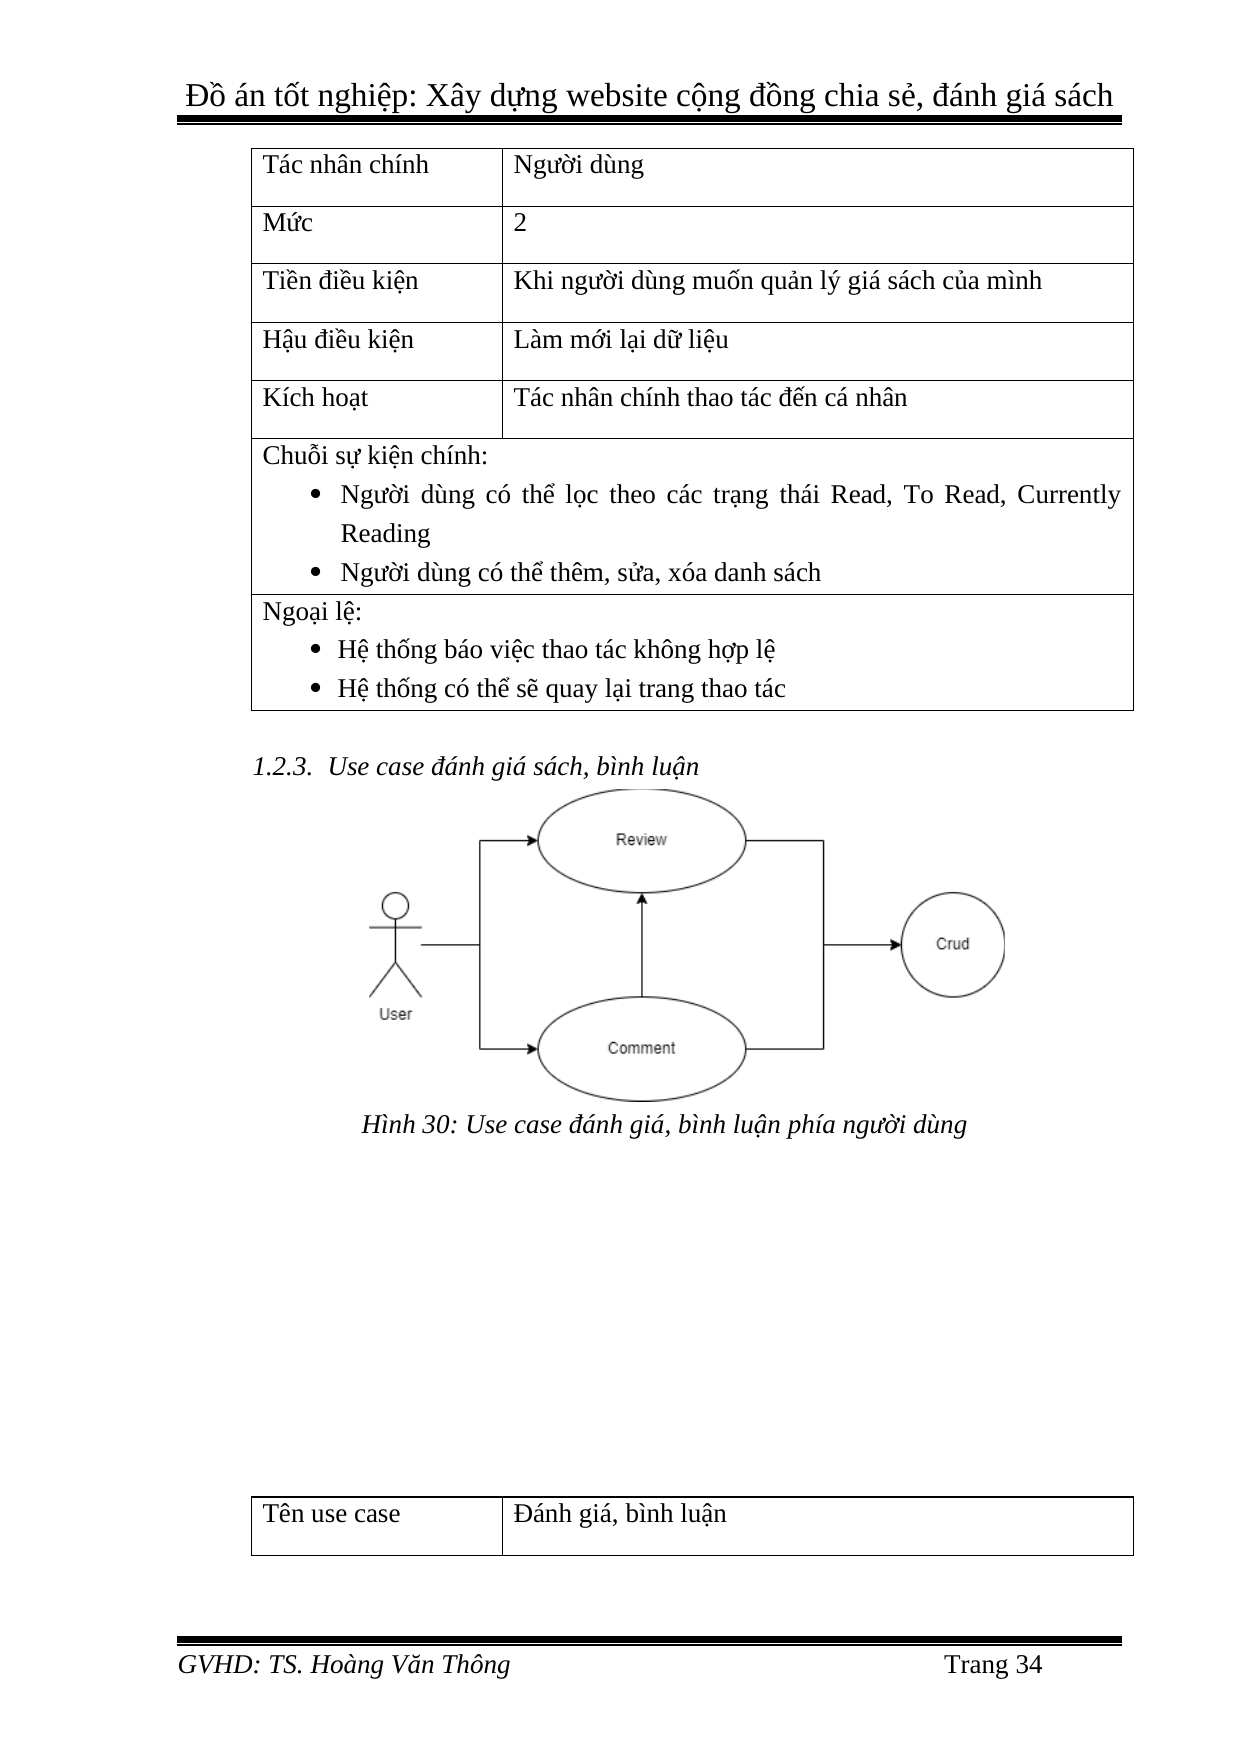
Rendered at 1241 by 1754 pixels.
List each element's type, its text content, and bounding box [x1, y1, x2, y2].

table_cell 2 [503, 207, 1133, 263]
list Use case đánh giá sách, bình luận [251, 750, 1122, 781]
table_cell Chuỗi sự kiện chính: Người dùng có thể lọc theo các trạng thái Read, To Read, Currently Reading Người dùng có thể thêm, sửa, xóa danh sách [252, 439, 1133, 593]
picture [369, 789, 1005, 1102]
list Hình 30: Use case đánh giá, bình luận phía người dùng [207, 1108, 1122, 1139]
table_cell Tác nhân chính thao tác đến cá nhân [503, 381, 1133, 438]
table_cell Hậu điều kiện [252, 323, 502, 380]
table_cell Tác nhân chính [252, 149, 502, 206]
table_cell Tiền điều kiện [252, 264, 502, 322]
table_cell Kích hoạt [252, 381, 502, 438]
table_cell Mức [252, 207, 502, 263]
table_header Đánh giá, bình luận [503, 1498, 1133, 1555]
table_cell Ngoại lệ: Hệ thống báo việc thao tác không hợp lệ Hệ thống có thể sẽ quay lại trang thao tác [252, 595, 1133, 710]
table_cell Làm mới lại dữ liệu [503, 323, 1133, 380]
table_cell Người dùng [503, 149, 1133, 206]
table_header Tên use case [252, 1498, 502, 1555]
table_cell Khi người dùng muốn quản lý giá sách của mình [503, 264, 1133, 322]
